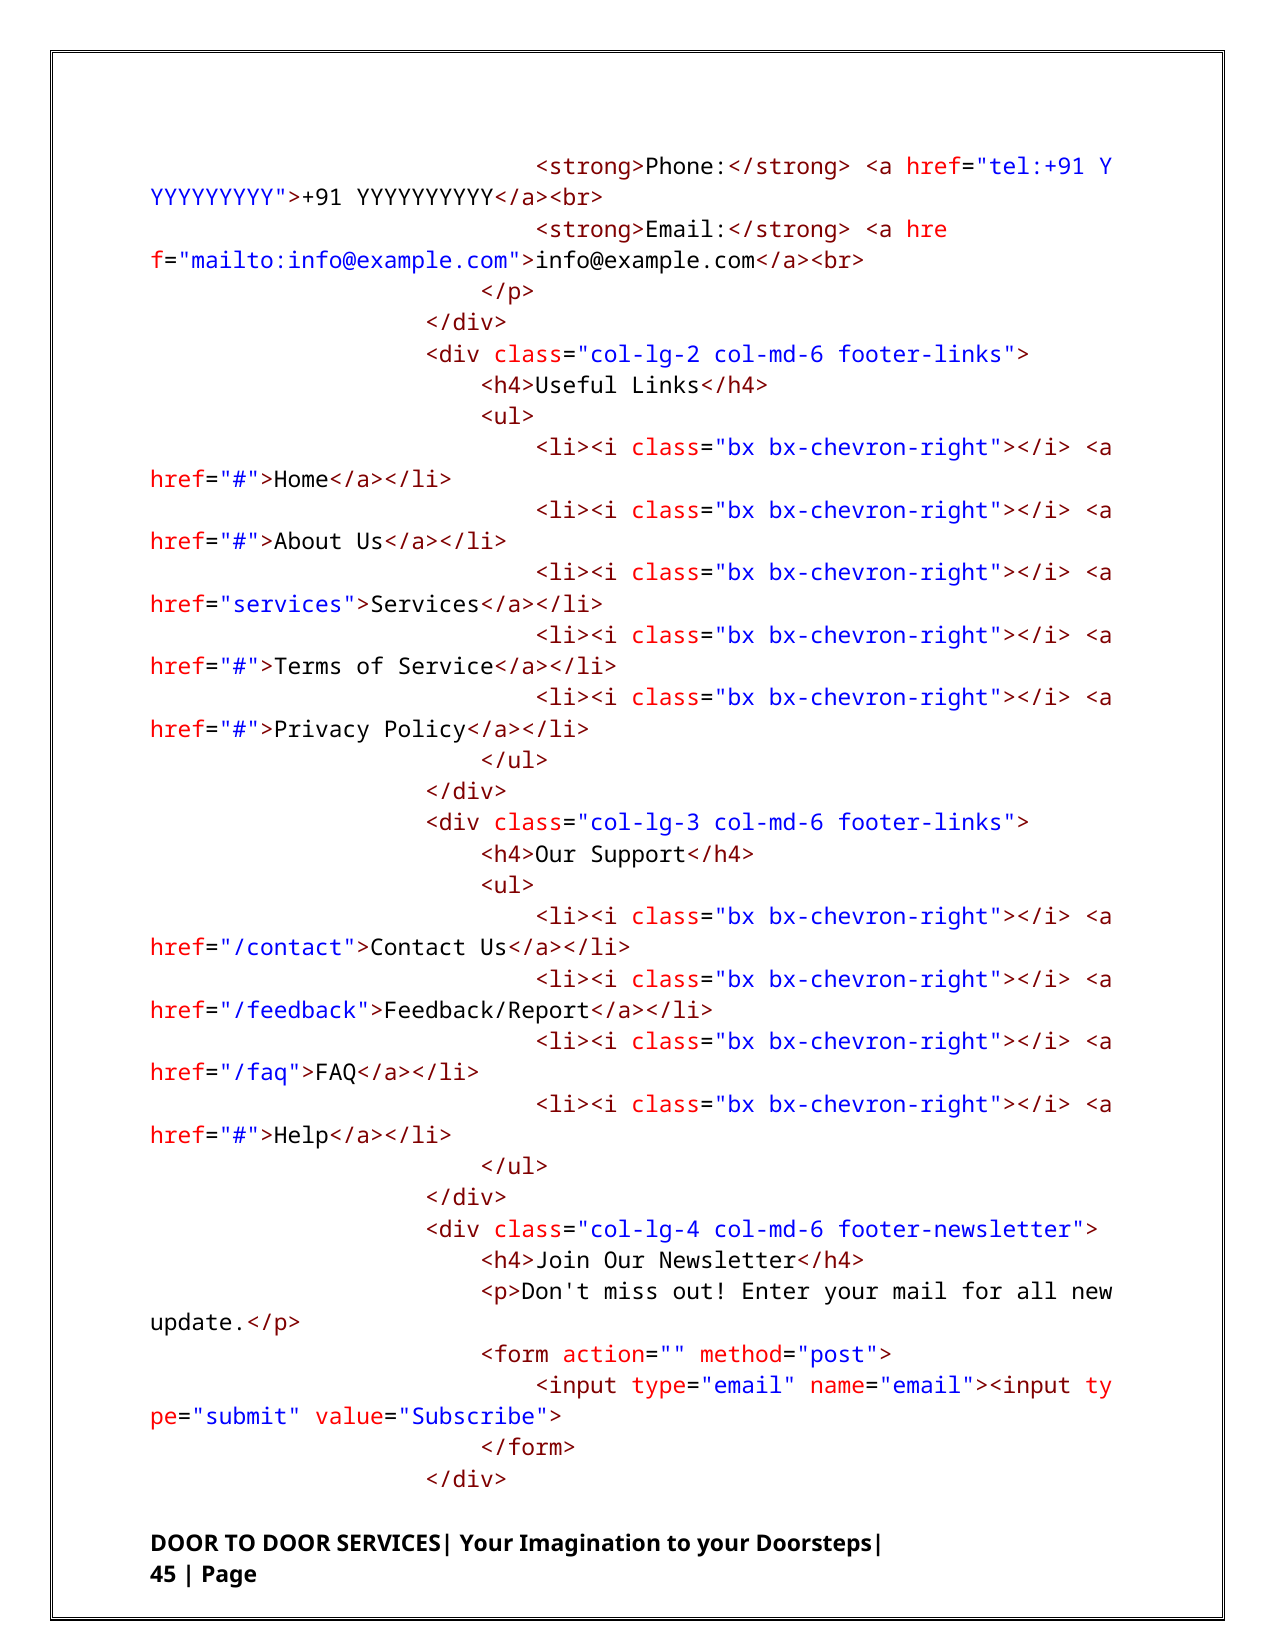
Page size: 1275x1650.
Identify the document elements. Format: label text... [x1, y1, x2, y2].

text <div class="col-lg-4 col-md-6 footer-newsletter"> [150, 1212, 1125, 1244]
text <strong>Phone:</strong> <a href="tel:+91 YYYYYYYYYY">+91 YYYYYYYYYY</a><br> [150, 150, 1125, 212]
text <div class="col-lg-3 col-md-6 footer-links"> [150, 806, 1125, 837]
text <li><i class="bx bx-chevron-right"></i> <a href="/faq">FAQ</a></li> [150, 1025, 1125, 1087]
text <h4>Our Support</h4> [150, 837, 1125, 869]
text <h4>Join Our Newsletter</h4> [150, 1244, 1125, 1275]
text <ul> [150, 400, 1125, 431]
text </div> [150, 775, 1125, 806]
text <li><i class="bx bx-chevron-right"></i> <a href="#">Terms of Service</a></li> [150, 619, 1125, 681]
text <li><i class="bx bx-chevron-right"></i> <a href="/contact">Contact Us</a></li> [150, 900, 1125, 962]
text </div> [150, 1181, 1125, 1212]
text <li><i class="bx bx-chevron-right"></i> <a href="#">Help</a></li> [150, 1087, 1125, 1150]
text </div> [150, 1462, 1125, 1494]
text <h4>Useful Links</h4> [150, 369, 1125, 400]
text <strong>Email:</strong> <a href="mailto:info@example.com">info@example.com</a><br> [150, 212, 1125, 275]
text <li><i class="bx bx-chevron-right"></i> <a href="#">About Us</a></li> [150, 494, 1125, 556]
text <li><i class="bx bx-chevron-right"></i> <a href="/feedback">Feedback/Report</a></li> [150, 962, 1125, 1025]
text <p>Don't miss out! Enter your mail for all new update.</p> [150, 1275, 1125, 1337]
text <form action="" method="post"> [150, 1337, 1125, 1369]
text <li><i class="bx bx-chevron-right"></i> <a href="#">Privacy Policy</a></li> [150, 681, 1125, 744]
text </ul> [150, 1150, 1125, 1181]
text <ul> [150, 869, 1125, 900]
text <div class="col-lg-2 col-md-6 footer-links"> [150, 337, 1125, 369]
text </p> [150, 275, 1125, 306]
text <li><i class="bx bx-chevron-right"></i> <a href="#">Home</a></li> [150, 431, 1125, 494]
text <input type="email" name="email"><input type="submit" value="Subscribe"> [150, 1369, 1125, 1431]
text </form> [150, 1431, 1125, 1462]
text <li><i class="bx bx-chevron-right"></i> <a href="services">Services</a></li> [150, 556, 1125, 619]
text </ul> [150, 744, 1125, 775]
text </div> [150, 306, 1125, 337]
